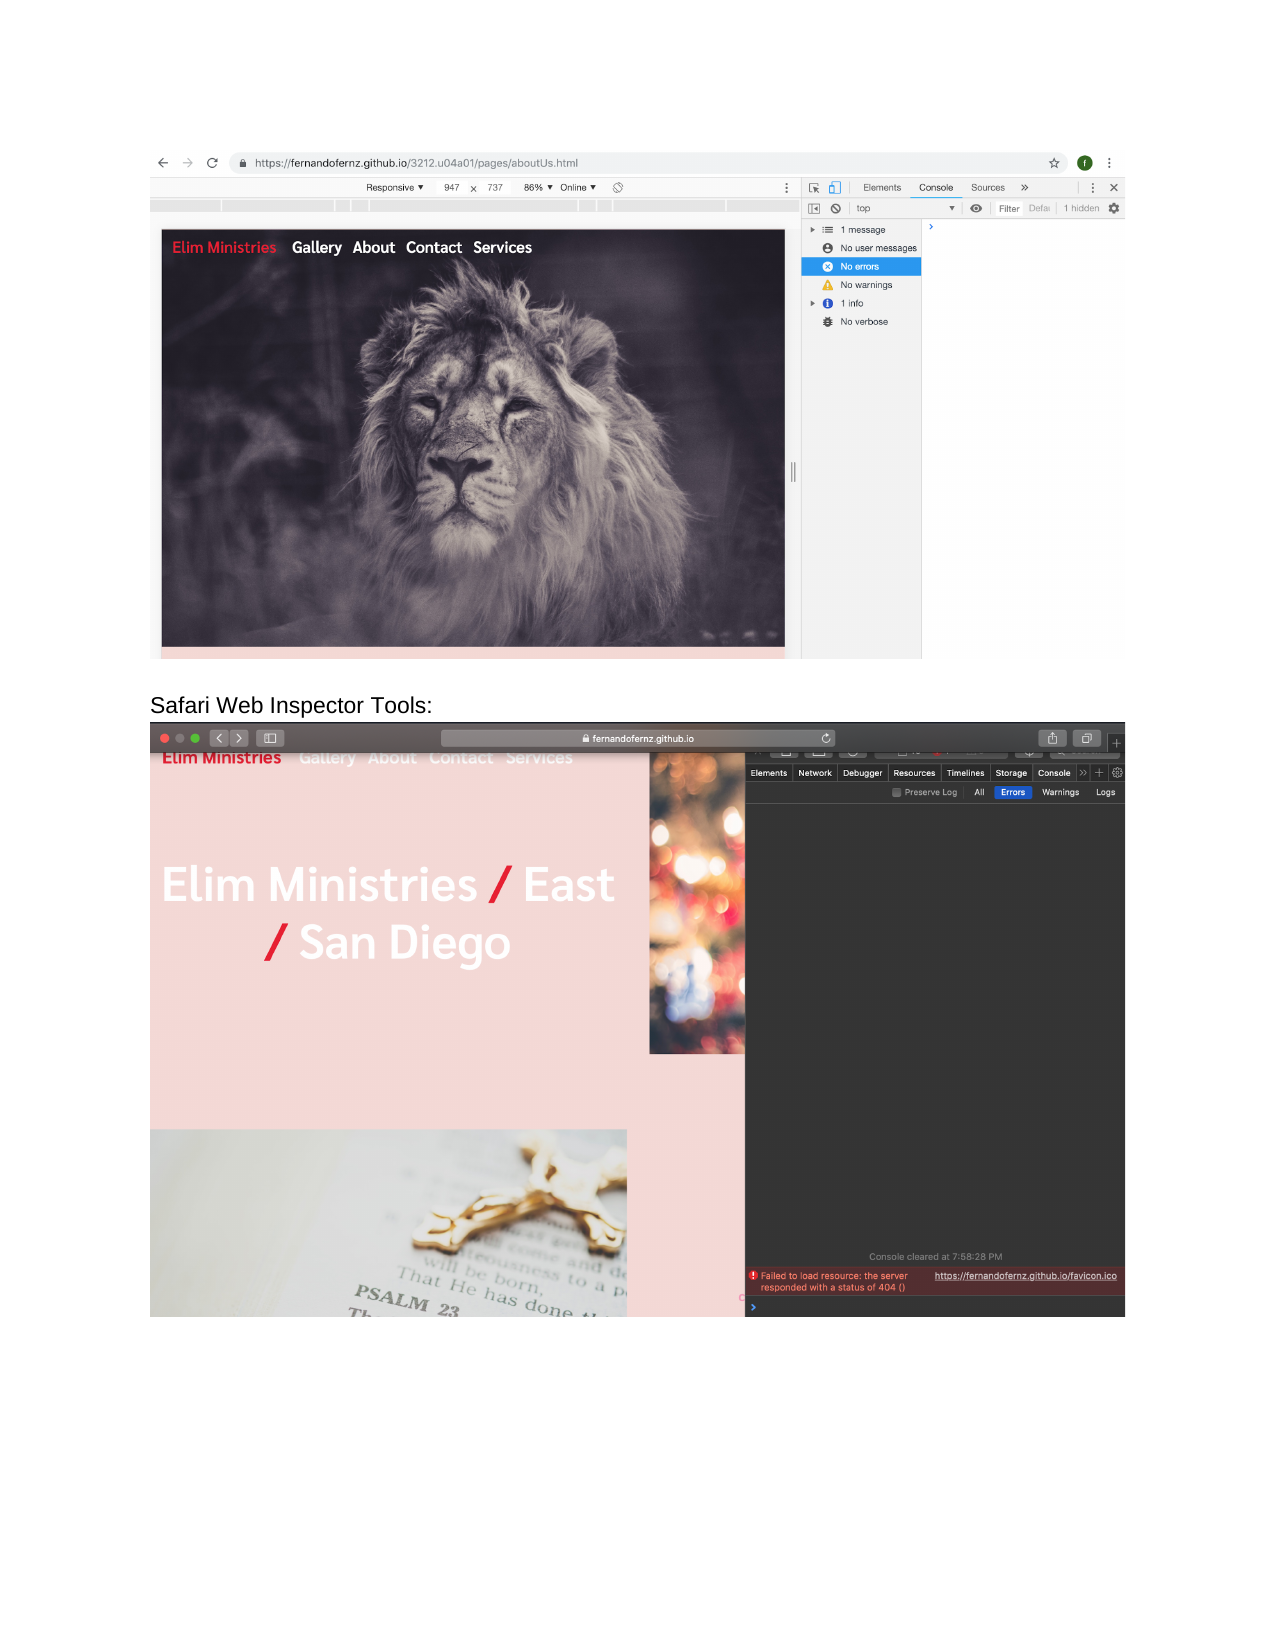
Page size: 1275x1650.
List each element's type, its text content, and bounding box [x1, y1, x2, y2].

picture [150, 722, 1125, 1317]
text Safari Web Inspector Tools: [150, 692, 1125, 719]
picture [150, 150, 1125, 659]
